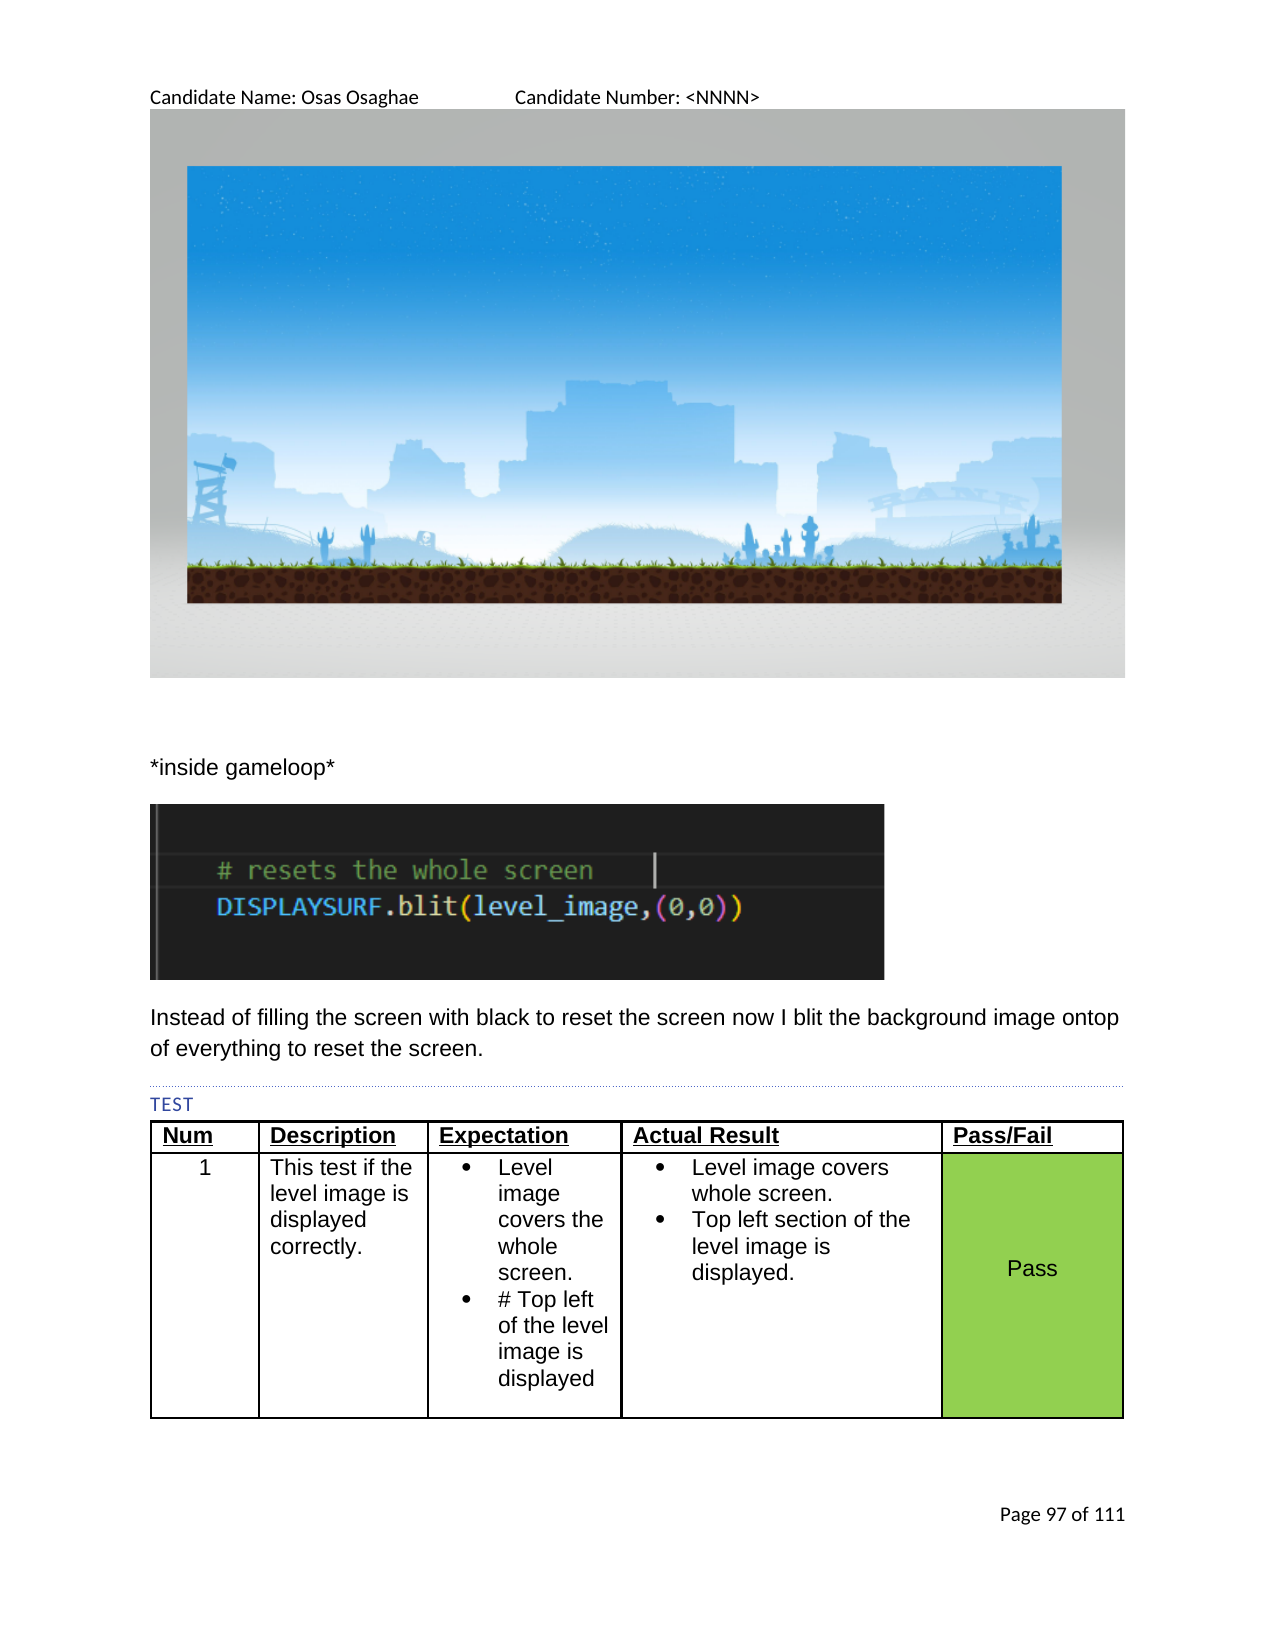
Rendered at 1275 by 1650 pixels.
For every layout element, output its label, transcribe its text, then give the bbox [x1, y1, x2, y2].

table_cell This test if the level image is displayed correctly. [260, 1154, 427, 1417]
text *inside gameloop* [150, 754, 1125, 780]
table_header Description [260, 1123, 427, 1152]
table_header Num [152, 1123, 258, 1152]
table_header Expectation [429, 1123, 620, 1152]
table_cell Level image covers the whole screen. # Top left of the level image is displayed [429, 1154, 620, 1417]
table_cell Level image covers whole screen. Top left section of the level image is displayed. [623, 1154, 941, 1417]
text Instead of filling the screen with black to reset the screen now I blit the background image ontop of everything to reset the screen. [150, 1004, 1125, 1061]
picture [150, 804, 885, 980]
table_header Actual Result [623, 1123, 941, 1152]
table_header Pass/Fail [943, 1123, 1122, 1152]
picture [150, 109, 1125, 678]
subtitle Test [150, 1086, 1125, 1117]
table_cell Pass [943, 1154, 1122, 1417]
table_cell 1 [152, 1154, 258, 1417]
